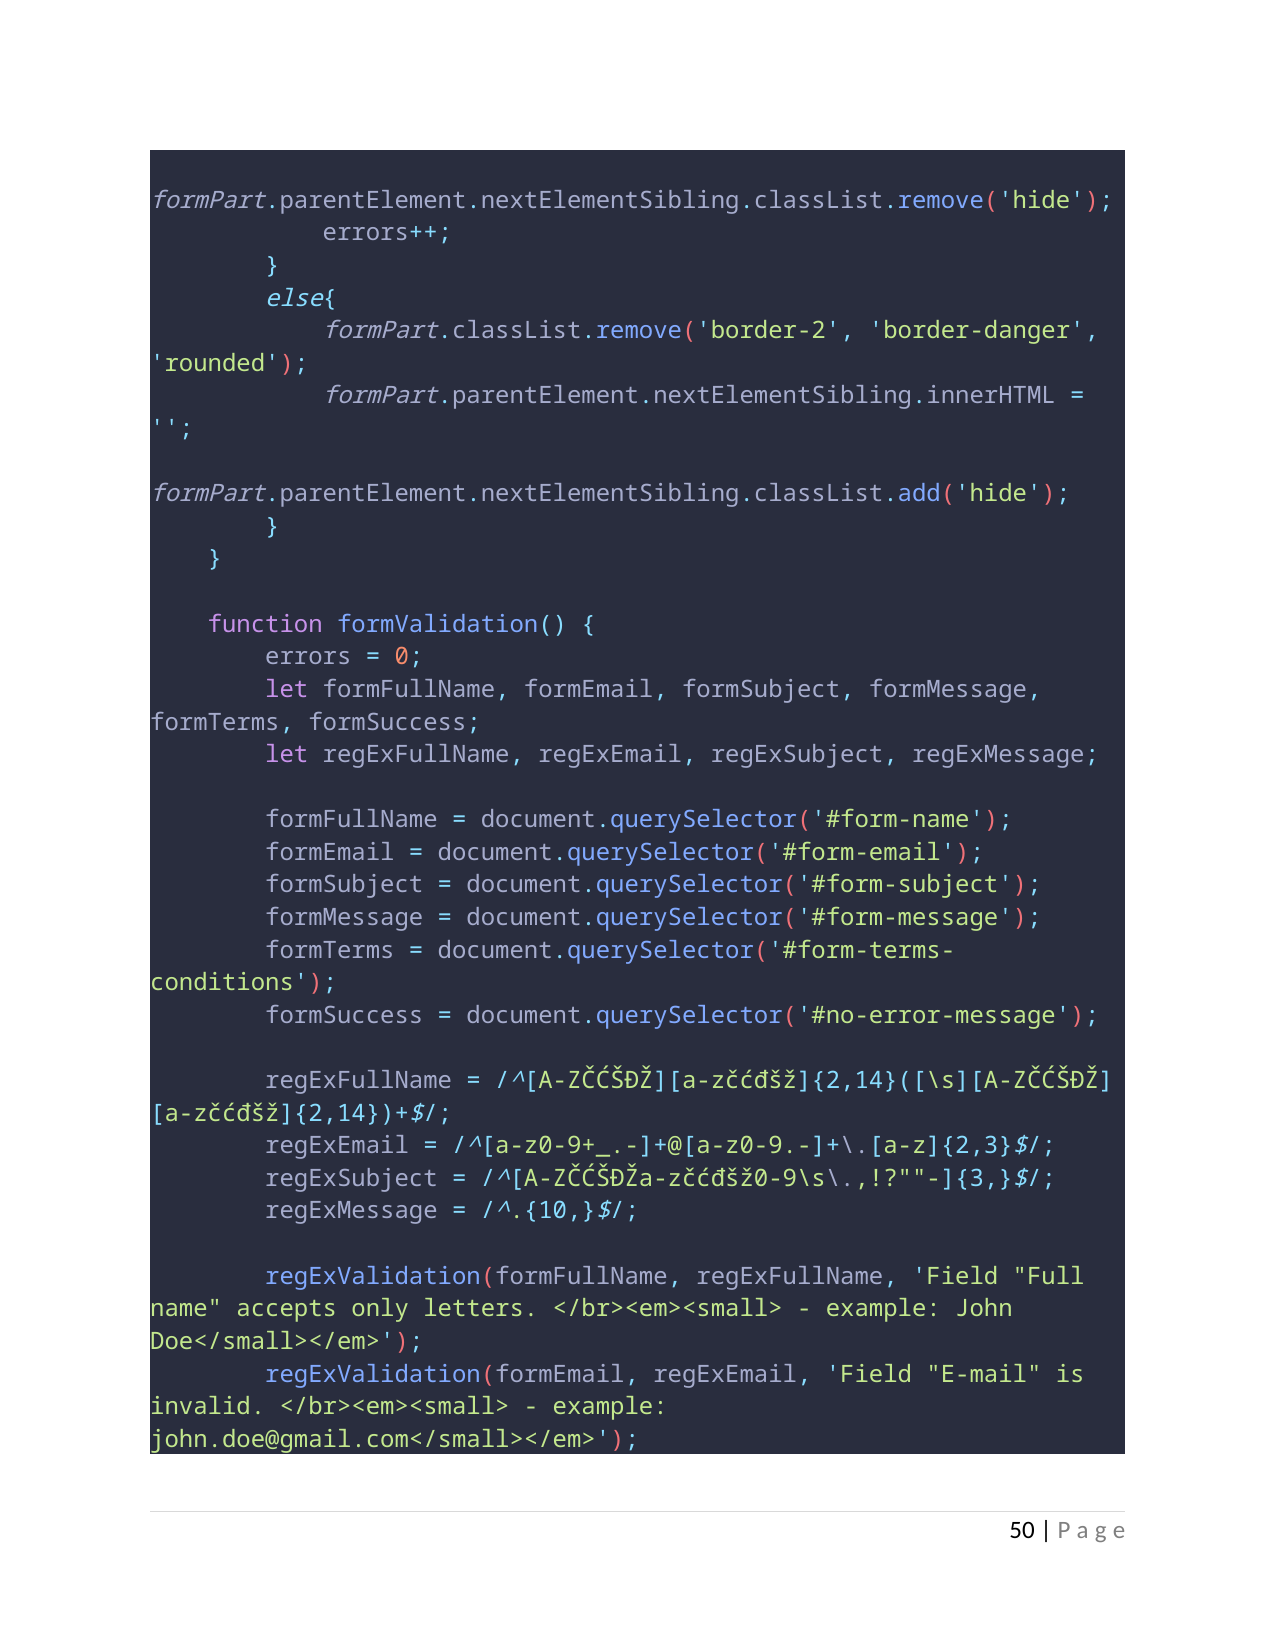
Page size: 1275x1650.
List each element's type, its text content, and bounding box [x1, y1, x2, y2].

text let regExFullName, regExEmail, regExSubject, regExMessage; [150, 737, 1125, 769]
text errors++; [150, 215, 1125, 248]
text regExMessage = /^.{10,}$/; [150, 1193, 1125, 1226]
text regExFullName = /^[A-ZČĆŠĐŽ][a-zčćđšž]{2,14}([\s][A-ZČĆŠĐŽ][a-zčćđšž]{2,14})+$/; [150, 1063, 1125, 1128]
text regExEmail = /^[a-z0-9+_.-]+@[a-z0-9.-]+\.[a-z]{2,3}$/; [150, 1128, 1125, 1161]
text errors = 0; [150, 639, 1125, 672]
text } [150, 541, 1125, 574]
text formSuccess = document.querySelector('#no-error-message'); [150, 998, 1125, 1030]
text formPart.parentElement.nextElementSibling.classList.add('hide'); [150, 443, 1125, 509]
text formPart.parentElement.nextElementSibling.innerHTML = ''; [150, 378, 1125, 443]
text regExValidation(formFullName, regExFullName, 'Field "Full name" accepts only letters. </br><em><small> - example: John Doe</small></em>'); [150, 1258, 1125, 1356]
text formTerms = document.querySelector('#form-terms-conditions'); [150, 932, 1125, 998]
text } [150, 509, 1125, 541]
text formFullName = document.querySelector('#form-name'); [150, 802, 1125, 835]
text function formValidation() { [150, 606, 1125, 639]
text regExValidation(formEmail, regExEmail, 'Field "E-mail" is invalid. </br><em><small> - example: john.doe@gmail.com</small></em>'); [150, 1356, 1125, 1454]
text } [150, 248, 1125, 280]
text formMessage = document.querySelector('#form-message'); [150, 900, 1125, 932]
text formEmail = document.querySelector('#form-email'); [150, 835, 1125, 867]
text let formFullName, formEmail, formSubject, formMessage, formTerms, formSuccess; [150, 672, 1125, 737]
text formPart.parentElement.nextElementSibling.classList.remove('hide'); [150, 150, 1125, 215]
text formSubject = document.querySelector('#form-subject'); [150, 867, 1125, 900]
text regExSubject = /^[A-ZČĆŠĐŽa-zčćđšž0-9\s\.,!?""-]{3,}$/; [150, 1161, 1125, 1193]
text formPart.classList.remove('border-2', 'border-danger', 'rounded'); [150, 313, 1125, 378]
text else{ [150, 280, 1125, 313]
